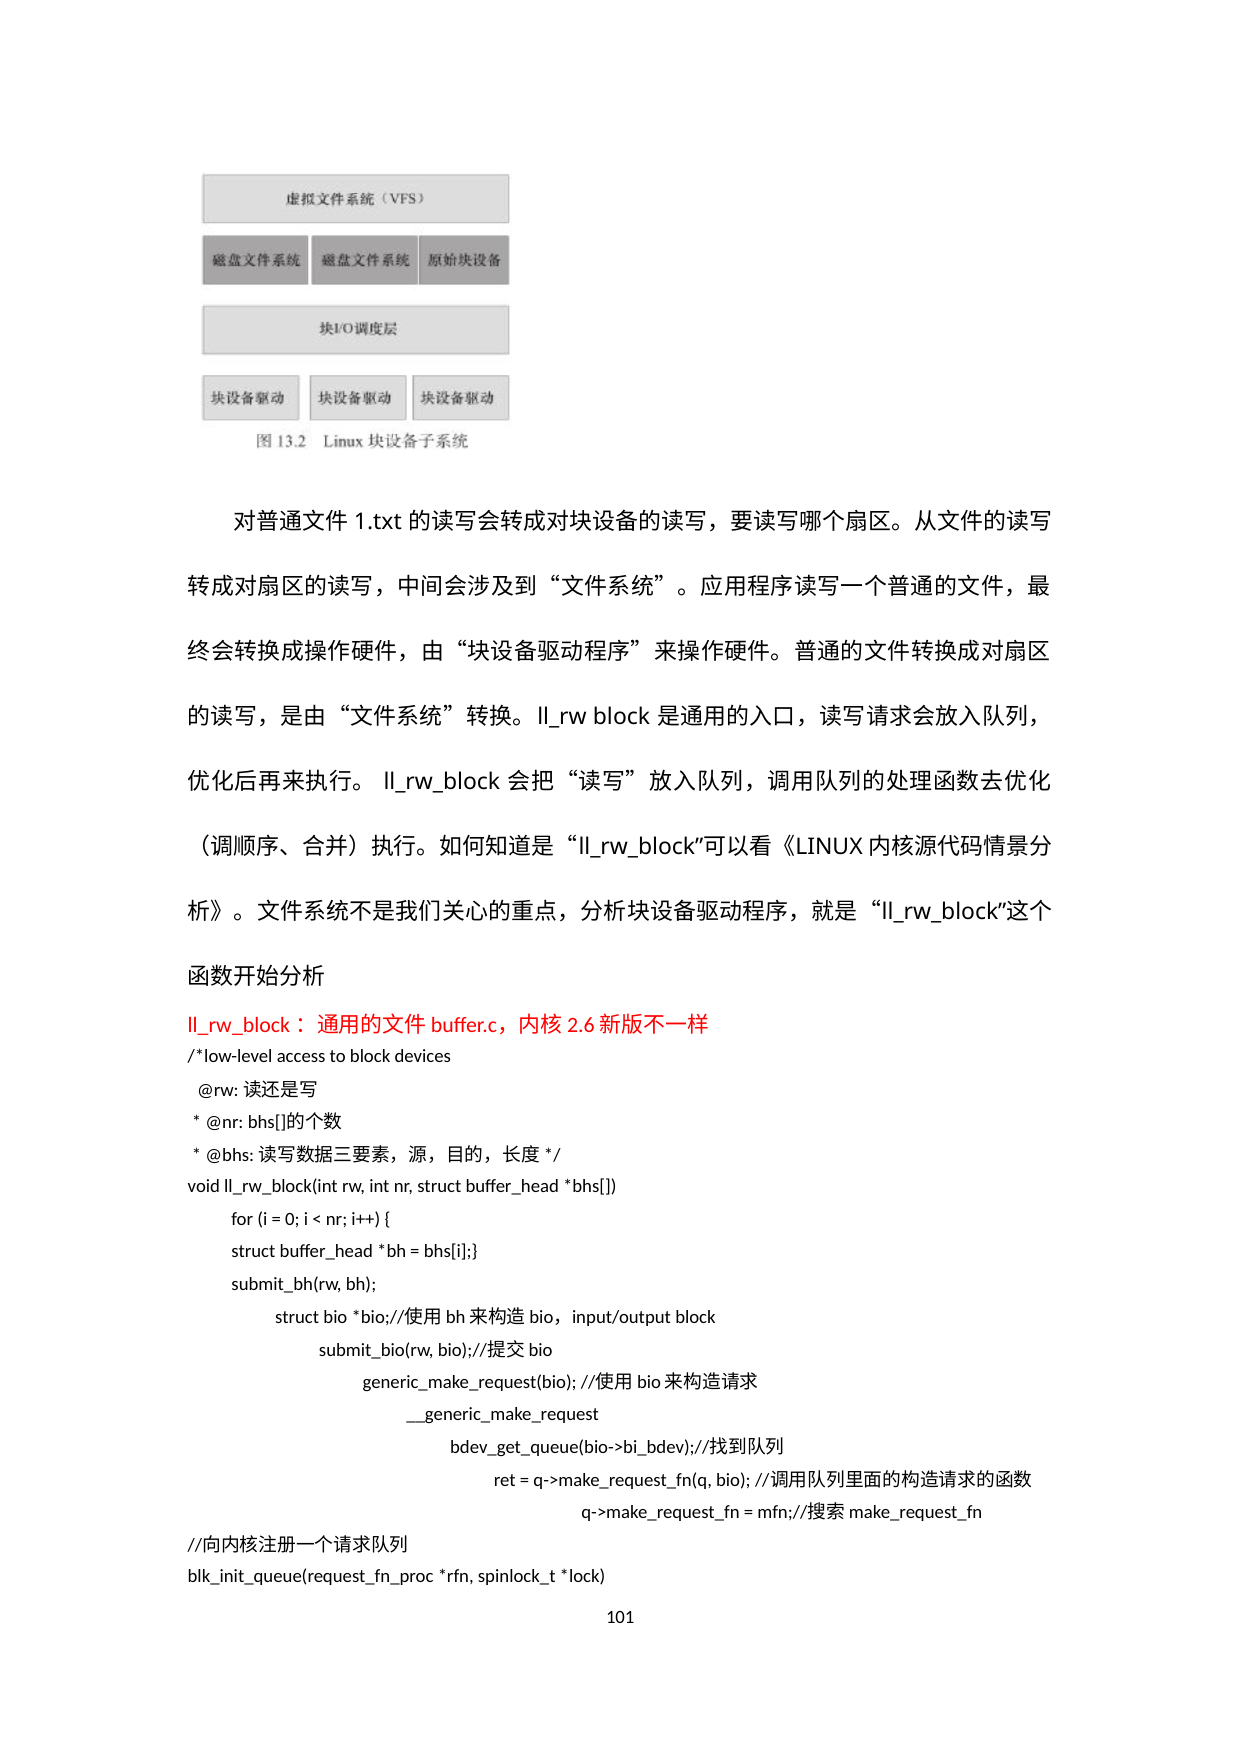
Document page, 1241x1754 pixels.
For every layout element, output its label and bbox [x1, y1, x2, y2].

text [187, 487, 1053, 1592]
picture [187, 162, 517, 456]
